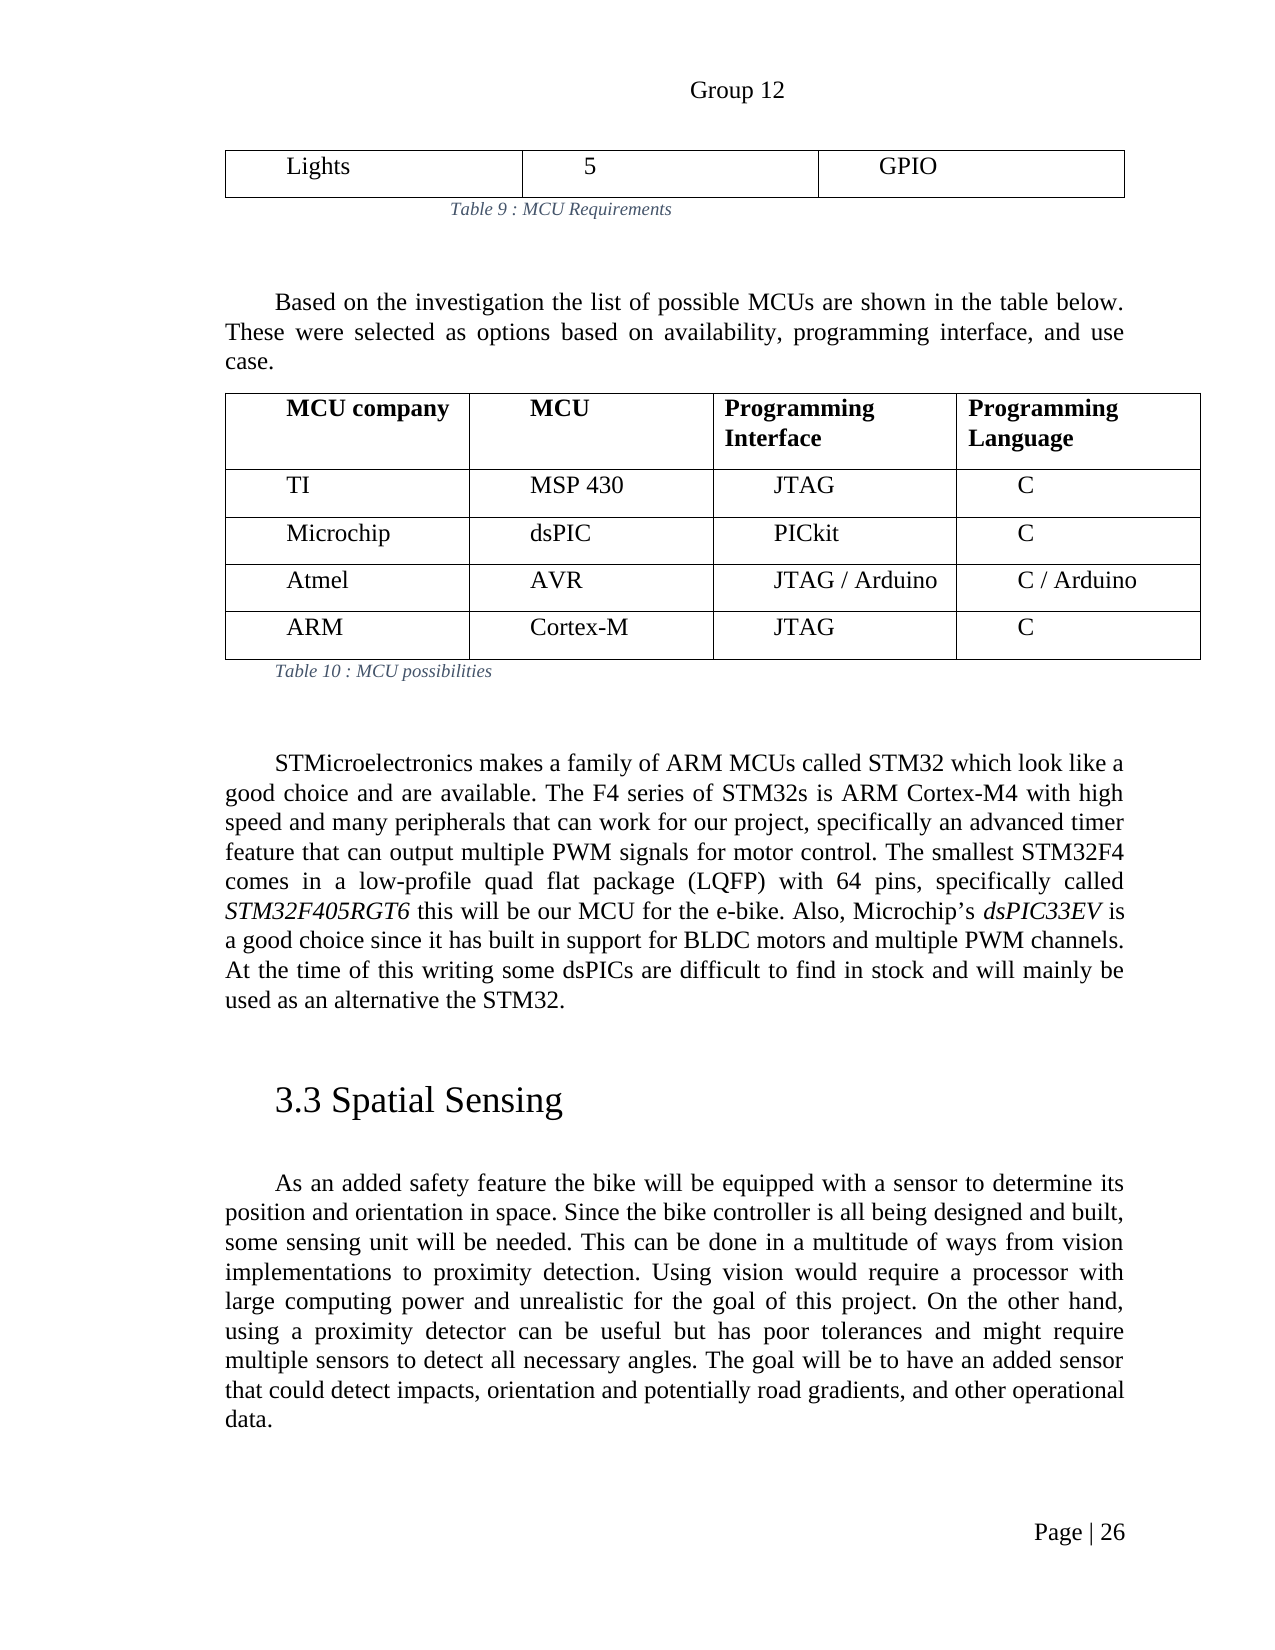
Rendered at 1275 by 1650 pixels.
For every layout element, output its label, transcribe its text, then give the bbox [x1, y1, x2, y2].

table_cell Atmel [226, 565, 469, 611]
table_cell AVR [470, 565, 713, 611]
table_cell PICkit [714, 518, 956, 564]
table_cell MSP 430 [470, 470, 713, 517]
table_cell JTAG [714, 470, 956, 517]
table_cell C [957, 470, 1200, 517]
table_header MCU company [226, 394, 469, 469]
table_cell C [957, 612, 1200, 658]
table_header Programming Language [957, 394, 1200, 469]
table_cell Cortex-M [470, 612, 713, 658]
table_cell C [957, 518, 1200, 564]
table_cell 5 [523, 151, 818, 197]
table_header MCU [470, 394, 713, 469]
table_cell JTAG / Arduino [714, 565, 956, 611]
table_header Programming Interface [714, 394, 956, 469]
table_cell TI [226, 470, 469, 517]
text STMicroelectronics makes a family of ARM MCUs called STM32 which look like a good choice and are available. The F4 series of STM32s is ARM Cortex-M4 with high speed and many peripherals that can work for our project, specifically an advanced timer feature that can output multiple PWM signals for motor control. The smallest STM32F4 comes in a low-profile quad flat package (LQFP) with 64 pins, specifically called STM32F405RGT6 this will be our MCU for the e-bike. Also, Microchip’s dsPIC33EV is a good choice since it has built in support for BLDC motors and multiple PWM channels. At the time of this writing some dsPICs are difficult to find in stock and will mainly be used as an alternative the STM32. [225, 748, 1125, 1013]
table_cell dsPIC [470, 518, 713, 564]
table_cell Microchip [226, 518, 469, 564]
text As an added safety feature the bike will be equipped with a sensor to determine its position and orientation in space. Since the bike controller is all being designed and built, some sensing unit will be needed. This can be done in a multitude of ways from vision implementations to proximity detection. Using vision would require a processor with large computing power and unrealistic for the goal of this project. On the other hand, using a proximity detector can be useful but has poor tolerances and might require multiple sensors to detect all necessary angles. The goal will be to have an added sensor that could detect impacts, orientation and potentially road gradients, and other operational data. [225, 1168, 1125, 1433]
table_cell GPIO [819, 151, 1124, 197]
table_cell ARM [226, 612, 469, 658]
table_cell Lights [226, 151, 522, 197]
subtitle 3.3 Spatial Sensing [225, 1077, 1125, 1120]
text Based on the investigation the list of possible MCUs are shown in the table below. These were selected as options based on availability, programming interface, and use case. [225, 287, 1125, 375]
table_cell JTAG [714, 612, 956, 658]
table_cell C / Arduino [957, 565, 1200, 611]
